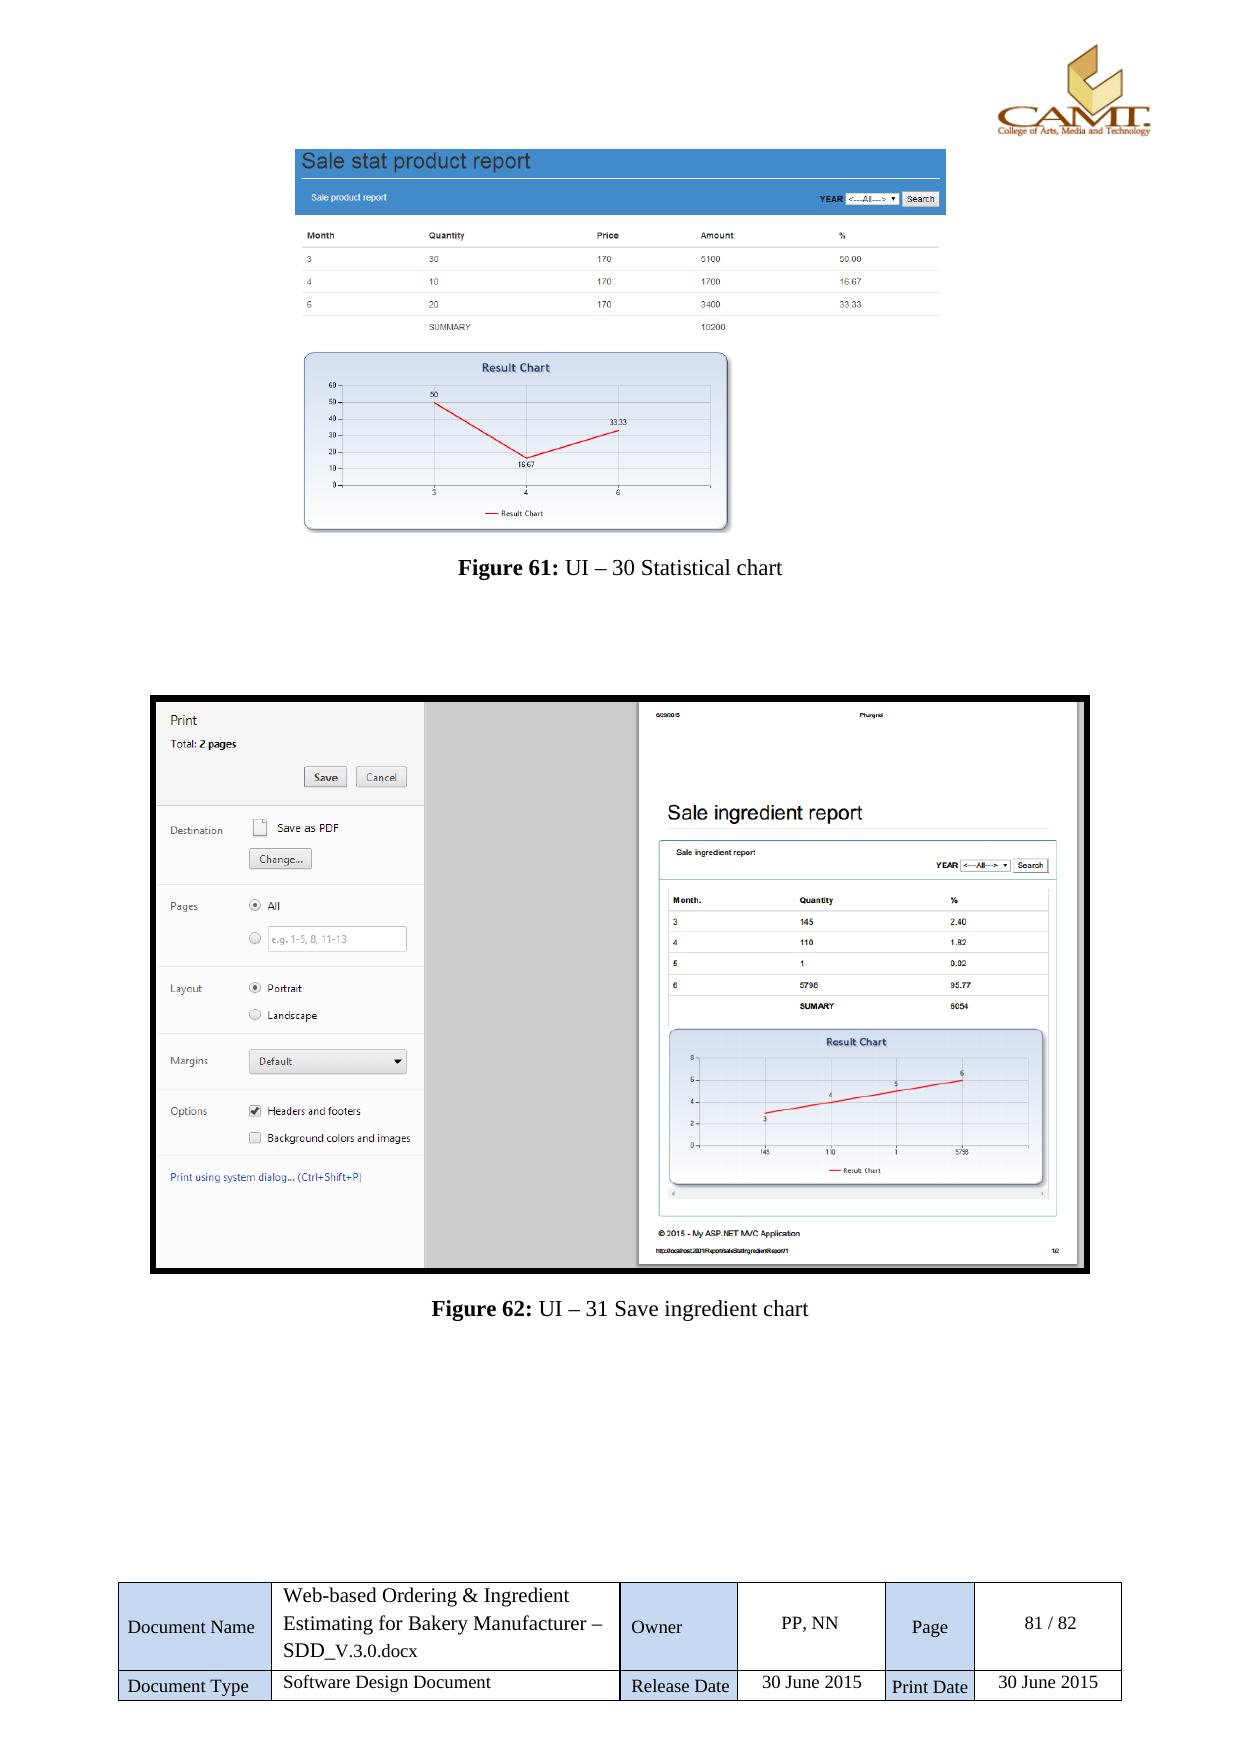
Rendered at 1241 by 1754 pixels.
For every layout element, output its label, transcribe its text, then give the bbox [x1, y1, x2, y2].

text Figure 61: UI – 30 Statistical chart [150, 554, 1090, 580]
picture [989, 37, 1155, 138]
text Figure 62: UI – 31 Save ingredient chart [150, 1295, 1090, 1321]
picture [295, 149, 946, 533]
picture [156, 702, 1084, 1268]
